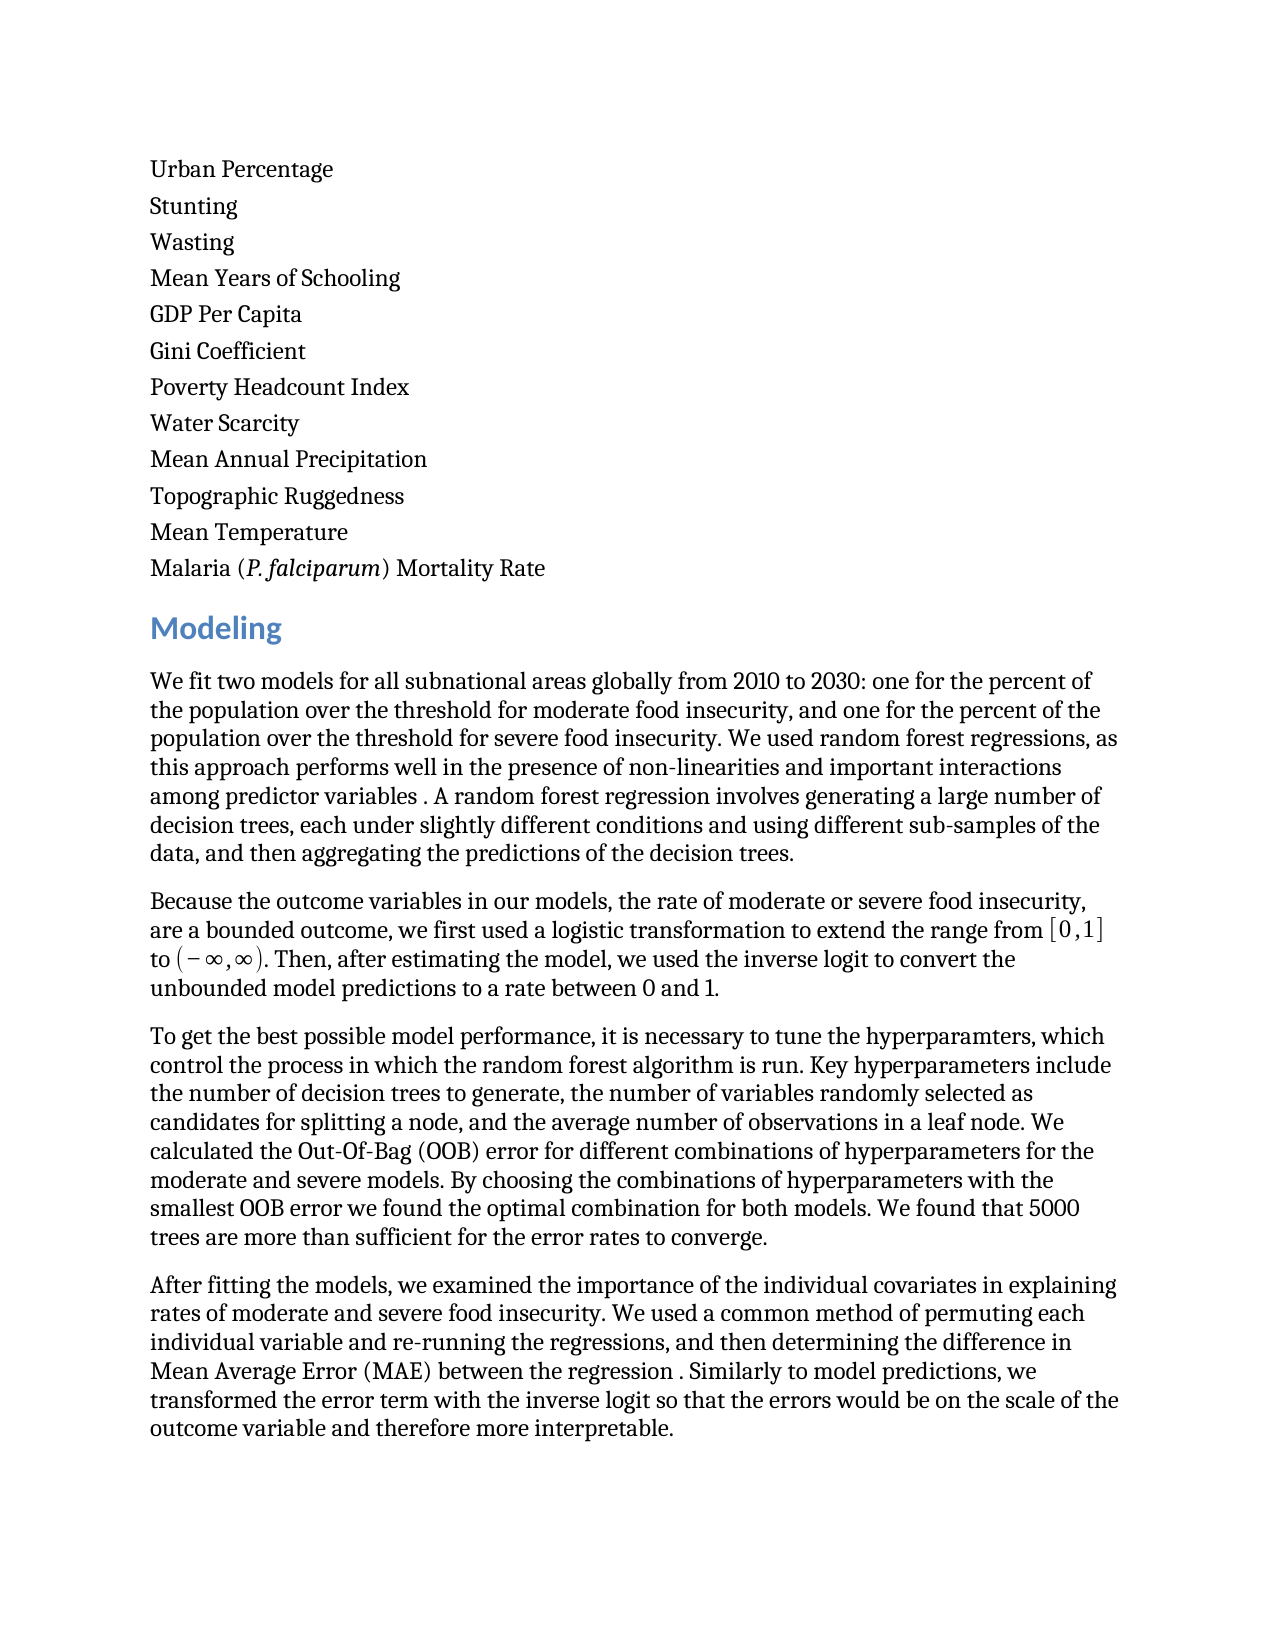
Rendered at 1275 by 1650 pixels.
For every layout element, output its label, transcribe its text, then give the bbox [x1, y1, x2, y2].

table_cell Urban Percentage [139, 150, 1275, 188]
table_cell Gini Coefficient [139, 333, 1275, 369]
text After fitting the models, we examined the importance of the individual covariates in explaining rates of moderate and severe food insecurity. We used a common method of permuting each individual variable and re-running the regressions, and then determining the difference in Mean Average Error (MAE) between the regression . Similarly to model predictions, we transformed the error term with the inverse logit so that the errors would be on the scale of the outcome variable and therefore more interpretable. [150, 1271, 1125, 1443]
table_cell Stunting [139, 188, 1275, 224]
table_cell Mean Temperature [139, 514, 1275, 550]
table_cell Mean Years of Schooling [139, 260, 1275, 297]
subtitle Modeling [150, 607, 1125, 648]
table_cell Wasting [139, 224, 1275, 260]
table_cell GDP Per Capita [139, 297, 1275, 333]
text We fit two models for all subnational areas globally from 2010 to 2030: one for the percent of the population over the threshold for moderate food insecurity, and one for the percent of the population over the threshold for severe food insecurity. We used random forest regressions, as this approach performs well in the presence of non-linearities and important interactions among predictor variables . A random forest regression involves generating a large number of decision trees, each under slightly different conditions and using different sub-samples of the data, and then aggregating the predictions of the decision trees. [150, 667, 1125, 868]
text To get the best possible model performance, it is necessary to tune the hyperparamters, which control the process in which the random forest algorithm is run. Key hyperparameters include the number of decision trees to generate, the number of variables randomly selected as candidates for splitting a node, and the average number of observations in a leaf node. We calculated the Out-Of-Bag (OOB) error for different combinations of hyperparameters for the moderate and severe models. By choosing the combinations of hyperparameters with the smallest OOB error we found the optimal combination for both models. We found that 5000 trees are more than sufficient for the error rates to converge. [150, 1022, 1125, 1252]
table_cell Mean Annual Precipitation [139, 442, 1275, 478]
table_cell Topographic Ruggedness [139, 478, 1275, 514]
table_cell Water Scarcity [139, 405, 1275, 442]
table_cell Poverty Headcount Index [139, 369, 1275, 405]
text Because the outcome variables in our models, the rate of moderate or severe food insecurity, are a bounded outcome, we first used a logistic transformation to extend the range from to . Then, after estimating the model, we used the inverse logit to convert the unbounded model predictions to a rate between 0 and 1. [150, 887, 1125, 1003]
table_cell Malaria (P. falciparum) Mortality Rate [139, 550, 1275, 587]
